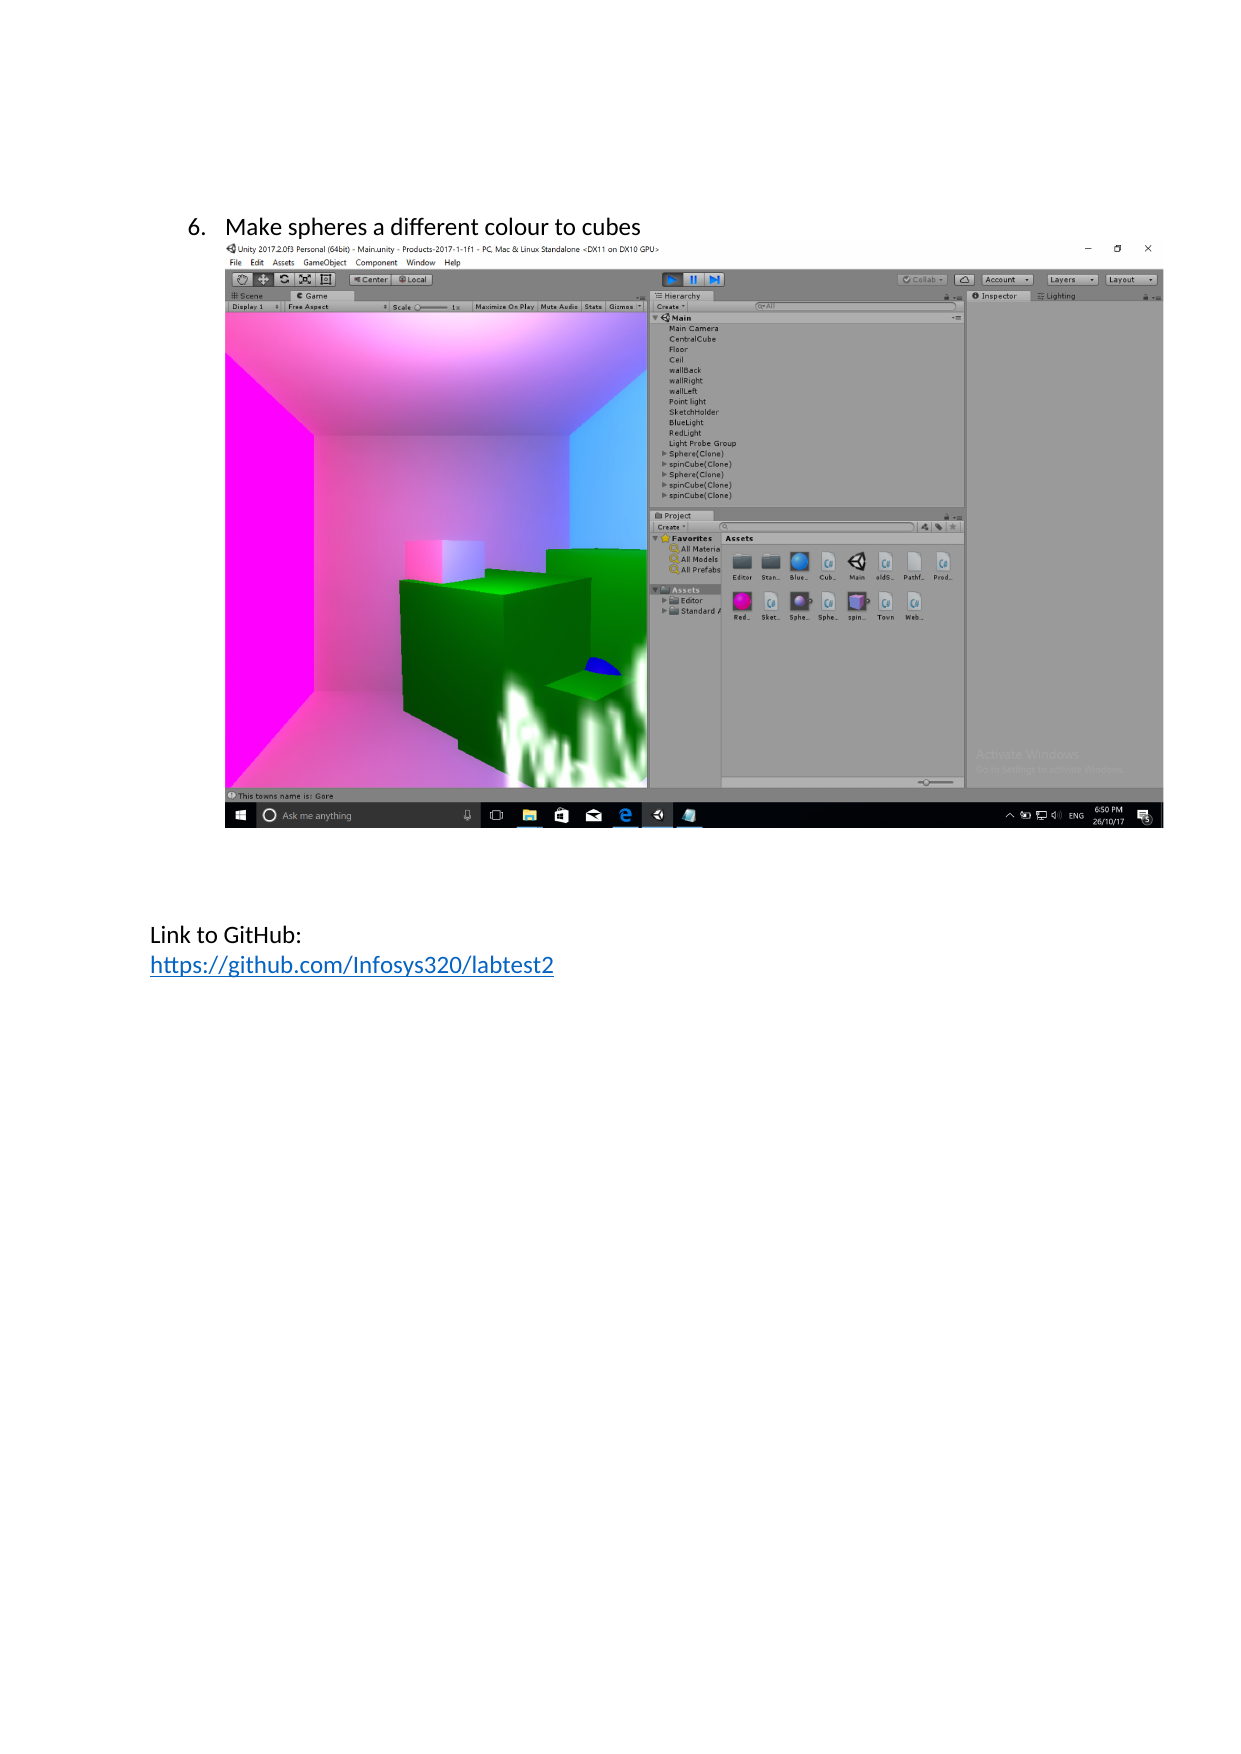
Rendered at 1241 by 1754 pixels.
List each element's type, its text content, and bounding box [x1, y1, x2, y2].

text Link to GitHub: [150, 919, 1090, 950]
text https://github.com/Infosys320/labtest2 [150, 950, 1090, 980]
picture [225, 241, 1164, 828]
